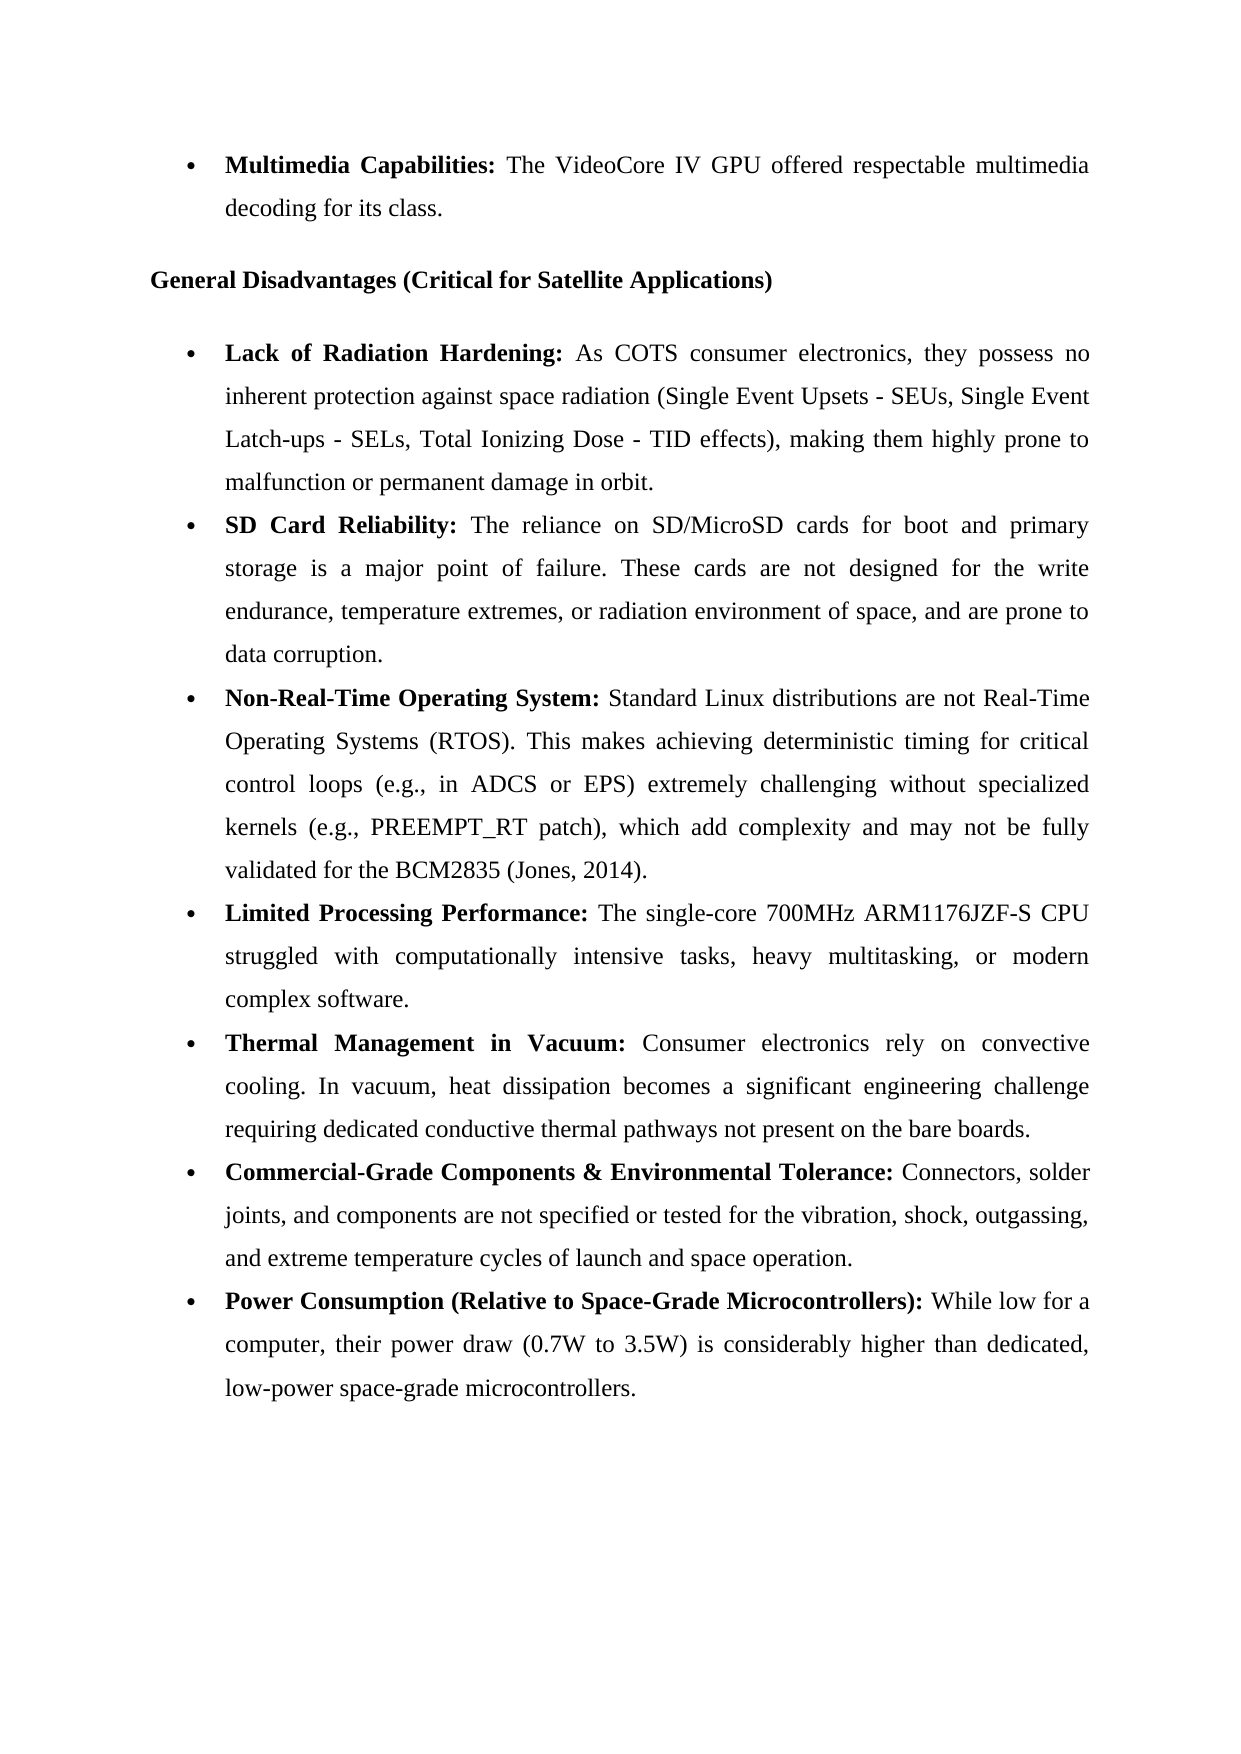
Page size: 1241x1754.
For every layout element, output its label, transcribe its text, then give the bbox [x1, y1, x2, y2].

list Power Consumption (Relative to Space-Grade Microcontrollers): While low for a computer, their power draw (0.7W to 3.5W) is considerably higher than dedicated, low-power space-grade microcontrollers. [187, 1286, 1090, 1401]
list Non-Real-Time Operating System: Standard Linux distributions are not Real-Time Operating Systems (RTOS). This makes achieving deterministic timing for critical control loops (e.g., in ADCS or EPS) extremely challenging without specialized kernels (e.g., PREEMPT_RT patch), which add complexity and may not be fully validated for the BCM2835 (Jones, 2014). [187, 683, 1090, 884]
list Commercial-Grade Components & Environmental Tolerance: Connectors, solder joints, and components are not specified or tested for the vibration, shock, outgassing, and extreme temperature cycles of launch and space operation. [187, 1157, 1090, 1272]
list Multimedia Capabilities: The VideoCore IV GPU offered respectable multimedia decoding for its class. [187, 150, 1090, 222]
list SD Card Reliability: The reliance on SD/MicroSD cards for boot and primary storage is a major point of failure. These cards are not designed for the write endurance, temperature extremes, or radiation environment of space, and are prone to data corruption. [187, 510, 1090, 668]
text General Disadvantages (Critical for Satellite Applications) [150, 265, 1090, 294]
list Limited Processing Performance: The single-core 700MHz ARM1176JZF-S CPU struggled with computationally intensive tasks, heavy multitasking, or modern complex software. [187, 898, 1090, 1013]
list Lack of Radiation Hardening: As COTS consumer electronics, they possess no inherent protection against space radiation (Single Event Upsets - SEUs, Single Event Latch-ups - SELs, Total Ionizing Dose - TID effects), making them highly prone to malfunction or permanent damage in orbit. [187, 338, 1090, 496]
list Thermal Management in Vacuum: Consumer electronics rely on convective cooling. In vacuum, heat dissipation becomes a significant engineering challenge requiring dedicated conductive thermal pathways not present on the bare boards. [187, 1028, 1090, 1143]
